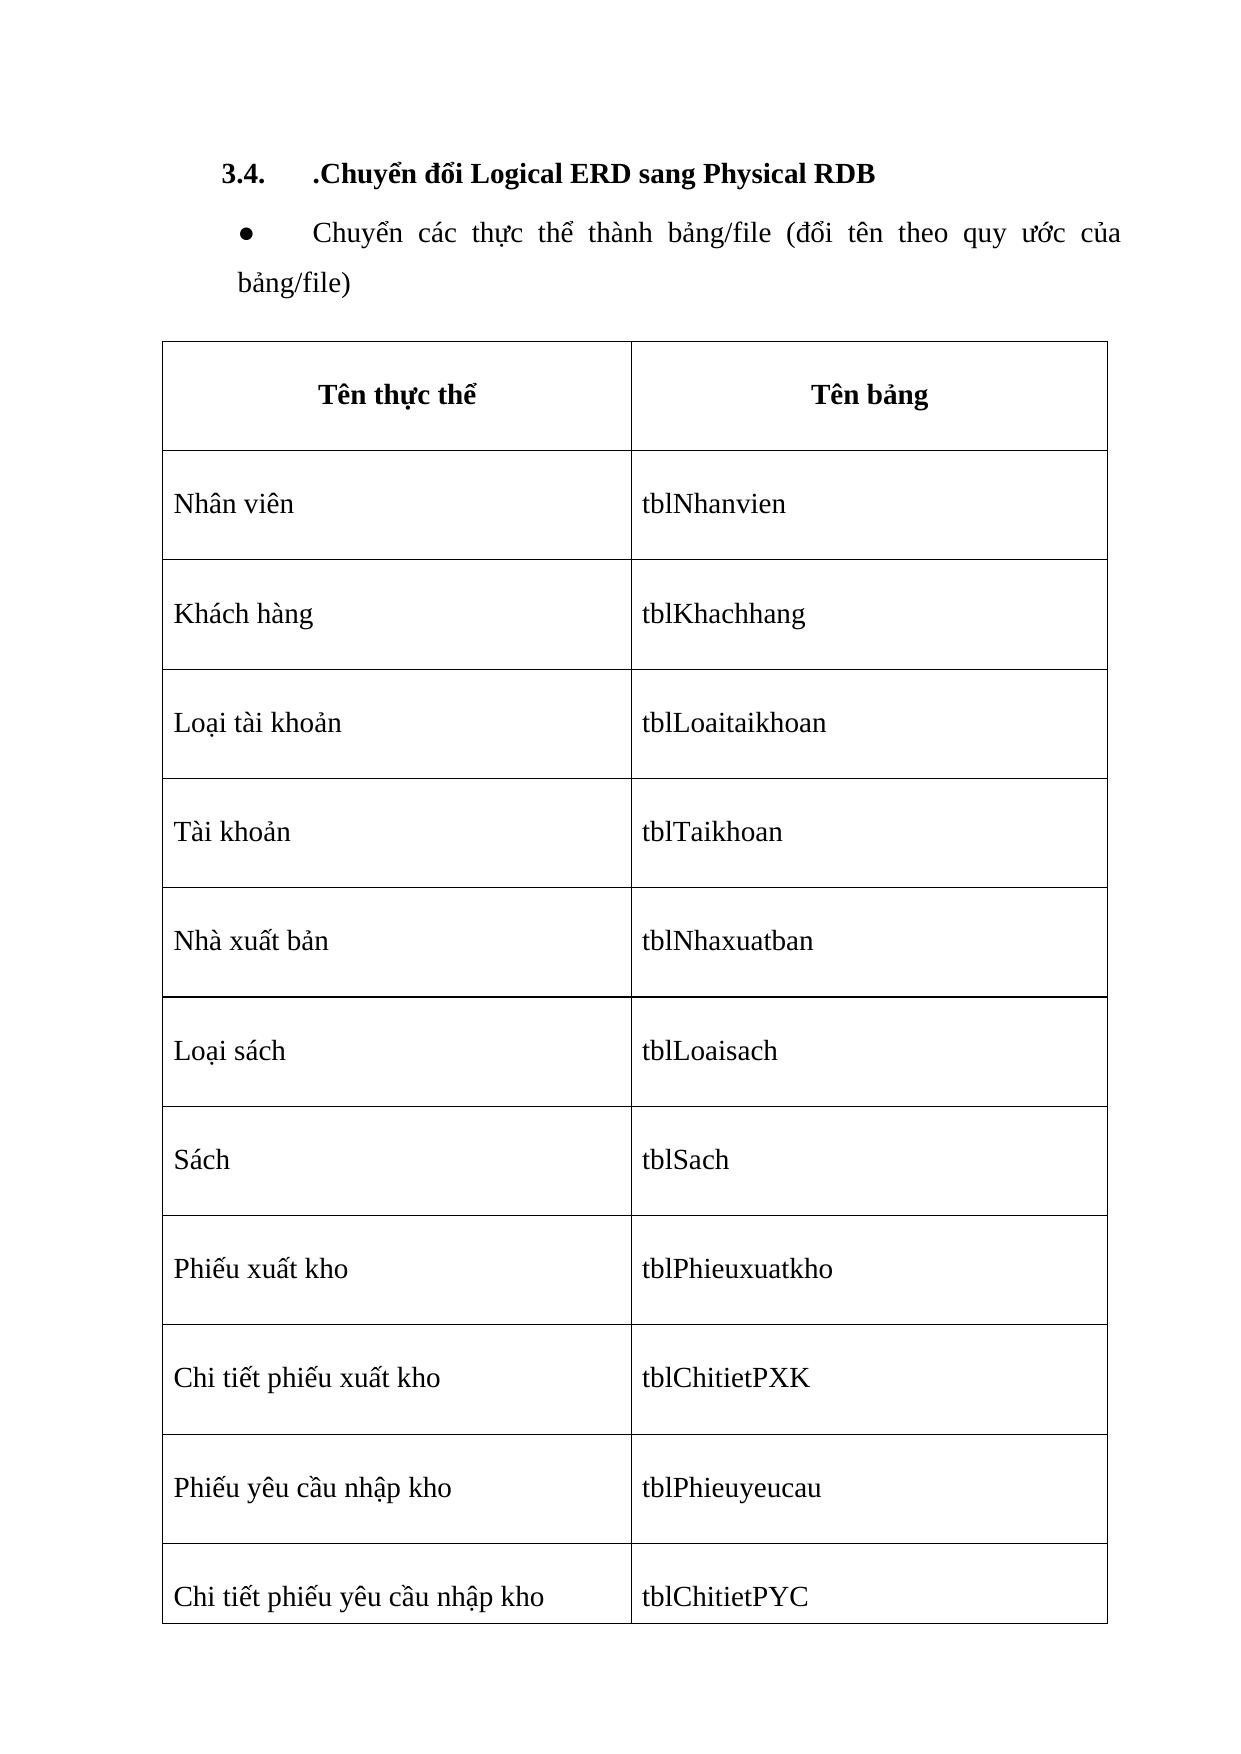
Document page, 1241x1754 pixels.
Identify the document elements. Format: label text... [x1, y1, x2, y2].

table_cell Loại tài khoản [163, 670, 631, 778]
subtitle .Chuyển đổi Logical ERD sang Physical RDB [221, 157, 1122, 190]
table_cell tblTaikhoan [632, 779, 1107, 887]
table_cell tblNhaxuatban [632, 888, 1107, 996]
table_cell tblKhachhang [632, 560, 1107, 668]
table_cell Khách hàng [163, 560, 631, 668]
table_cell Nhà xuất bản [163, 888, 631, 996]
table_cell tblSach [632, 1107, 1107, 1215]
table_cell tblLoaisach [632, 998, 1107, 1106]
table_cell Nhân viên [163, 451, 631, 559]
table_cell tblPhieuxuatkho [632, 1216, 1107, 1324]
table_cell tblLoaitaikhoan [632, 670, 1107, 778]
table_header Tên thực thể [163, 342, 631, 450]
table_cell tblChitietPXK [632, 1325, 1107, 1433]
table_cell tblPhieuyeucau [632, 1435, 1107, 1543]
table_cell Sách [163, 1107, 631, 1215]
table_cell tblChitietPYC [632, 1544, 1107, 1623]
table_cell tblNhanvien [632, 451, 1107, 559]
table_cell Tài khoản [163, 779, 631, 887]
table_header Tên bảng [632, 342, 1107, 450]
table_cell Chi tiết phiếu xuất kho [163, 1325, 631, 1433]
table_cell Loại sách [163, 998, 631, 1106]
text ● Chuyển các thực thể thành bảng/file (đổi tên theo quy ước của bảng/file) [237, 215, 1122, 299]
table_cell Phiếu xuất kho [163, 1216, 631, 1324]
table_cell Phiếu yêu cầu nhập kho [163, 1435, 631, 1543]
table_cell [163, 1544, 631, 1623]
